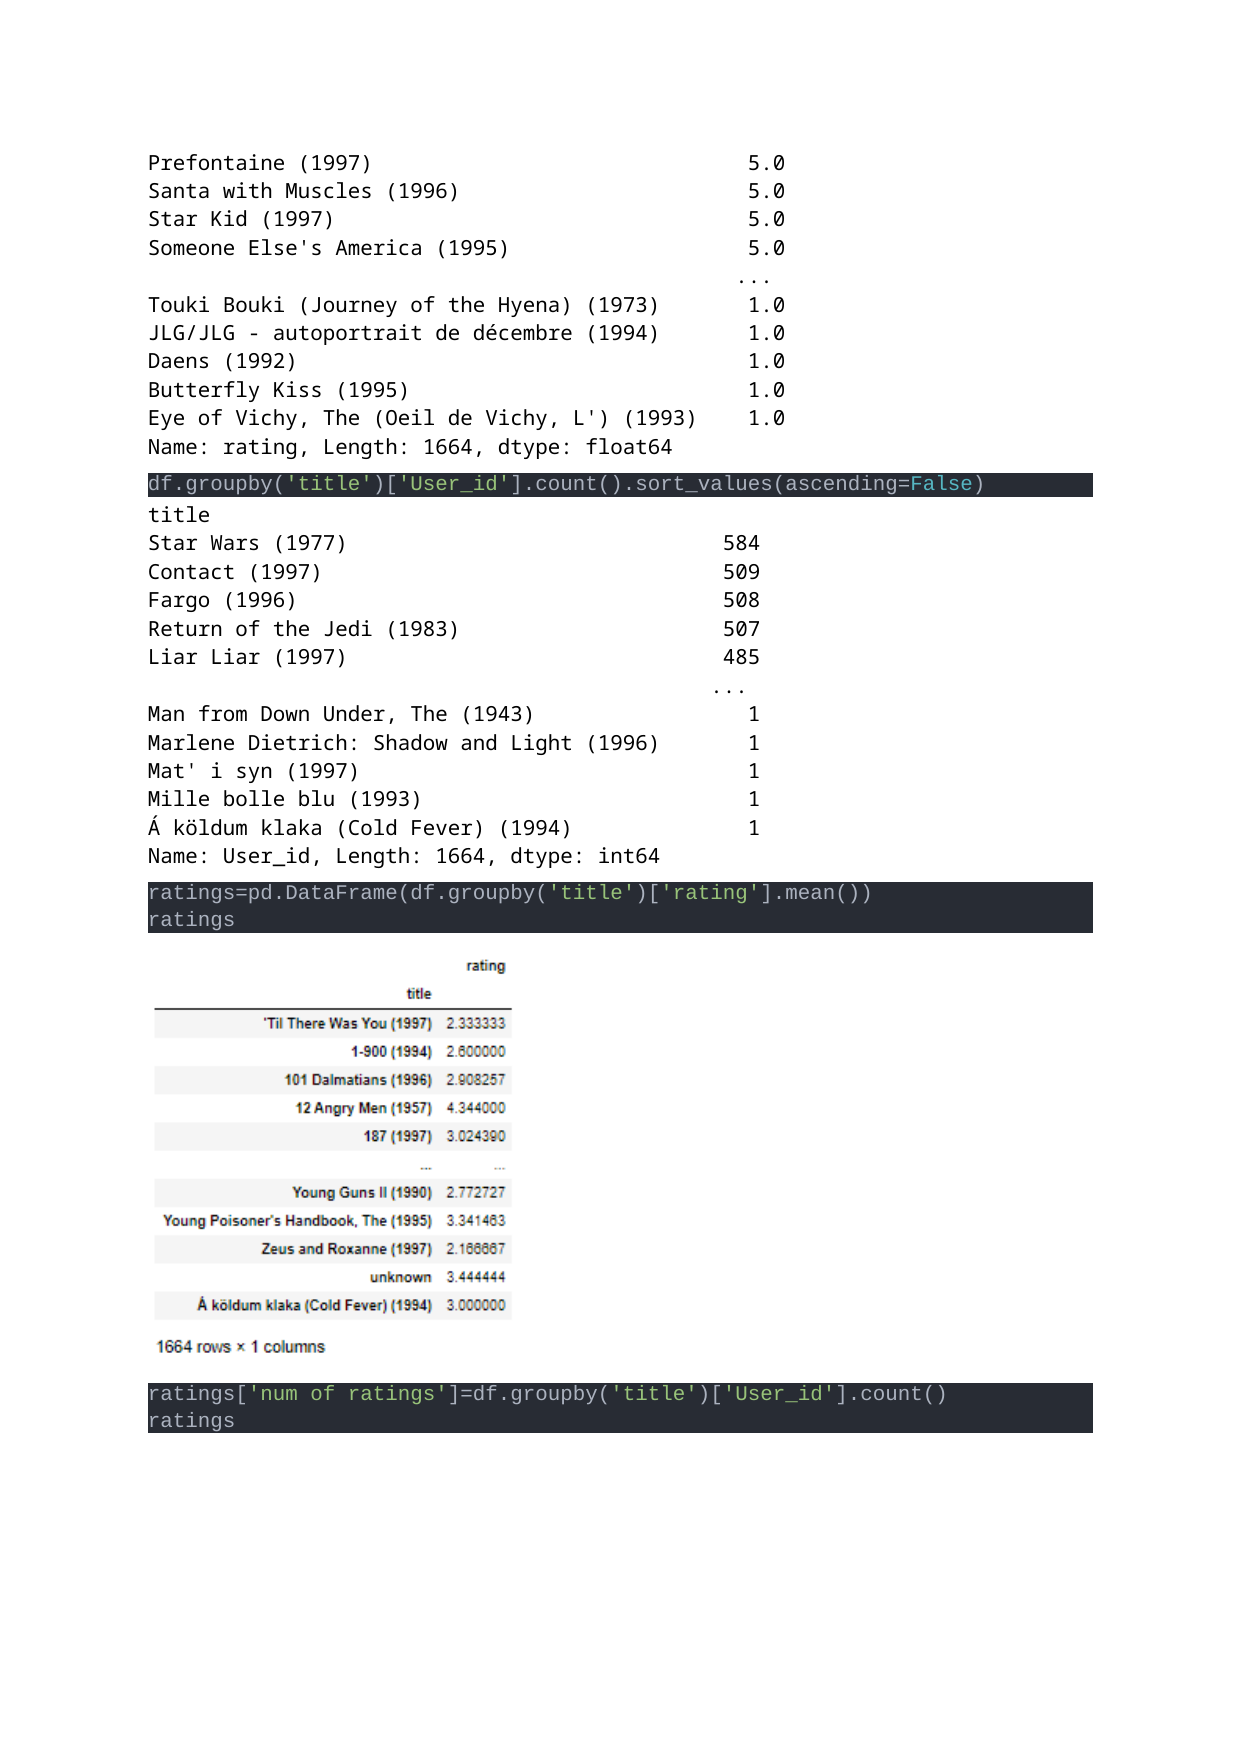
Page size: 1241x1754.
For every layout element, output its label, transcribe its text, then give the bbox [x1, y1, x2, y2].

text Mille bolle blu (1993) 1 [148, 784, 1093, 813]
text Eye of Vichy, The (Oeil de Vichy, L') (1993) 1.0 [148, 403, 1093, 432]
text Liar Liar (1997) 485 [148, 642, 1093, 671]
text Marlene Dietrich: Shadow and Light (1996) 1 [148, 728, 1093, 756]
text Fargo (1996) 508 [148, 585, 1093, 614]
text df.groupby('title')['User_id'].count().sort_values(ascending=False) [148, 473, 1093, 497]
text ... [148, 671, 1093, 699]
text Santa with Muscles (1996) 5.0 [148, 176, 1093, 204]
text ... [148, 261, 1093, 290]
text Mat' i syn (1997) 1 [148, 756, 1093, 784]
text Touki Bouki (Journey of the Hyena) (1973) 1.0 [148, 290, 1093, 318]
text JLG/JLG - autoportrait de décembre (1994) 1.0 [148, 318, 1093, 347]
text Someone Else's America (1995) 5.0 [148, 233, 1093, 261]
text Daens (1992) 1.0 [148, 347, 1093, 375]
text Name: rating, Length: 1664, dtype: float64 [148, 432, 1093, 460]
text Name: User_id, Length: 1664, dtype: int64 [148, 841, 1093, 870]
text Return of the Jedi (1983) 507 [148, 614, 1093, 642]
text Star Wars (1977) 584 [148, 528, 1093, 557]
text ratings['num of ratings']=df.groupby('title')['User_id'].count() ratings [148, 1383, 1093, 1433]
text Contact (1997) 509 [148, 557, 1093, 585]
text ratings=pd.DataFrame(df.groupby('title')['rating'].mean()) ratings [148, 882, 1093, 933]
text Star Kid (1997) 5.0 [148, 204, 1093, 233]
text Á köldum klaka (Cold Fever) (1994) 1 [148, 813, 1093, 841]
picture [147, 949, 534, 1367]
text Prefontaine (1997) 5.0 [148, 148, 1093, 176]
text Butterfly Kiss (1995) 1.0 [148, 375, 1093, 403]
text Man from Down Under, The (1943) 1 [148, 699, 1093, 728]
text title [148, 500, 1093, 528]
